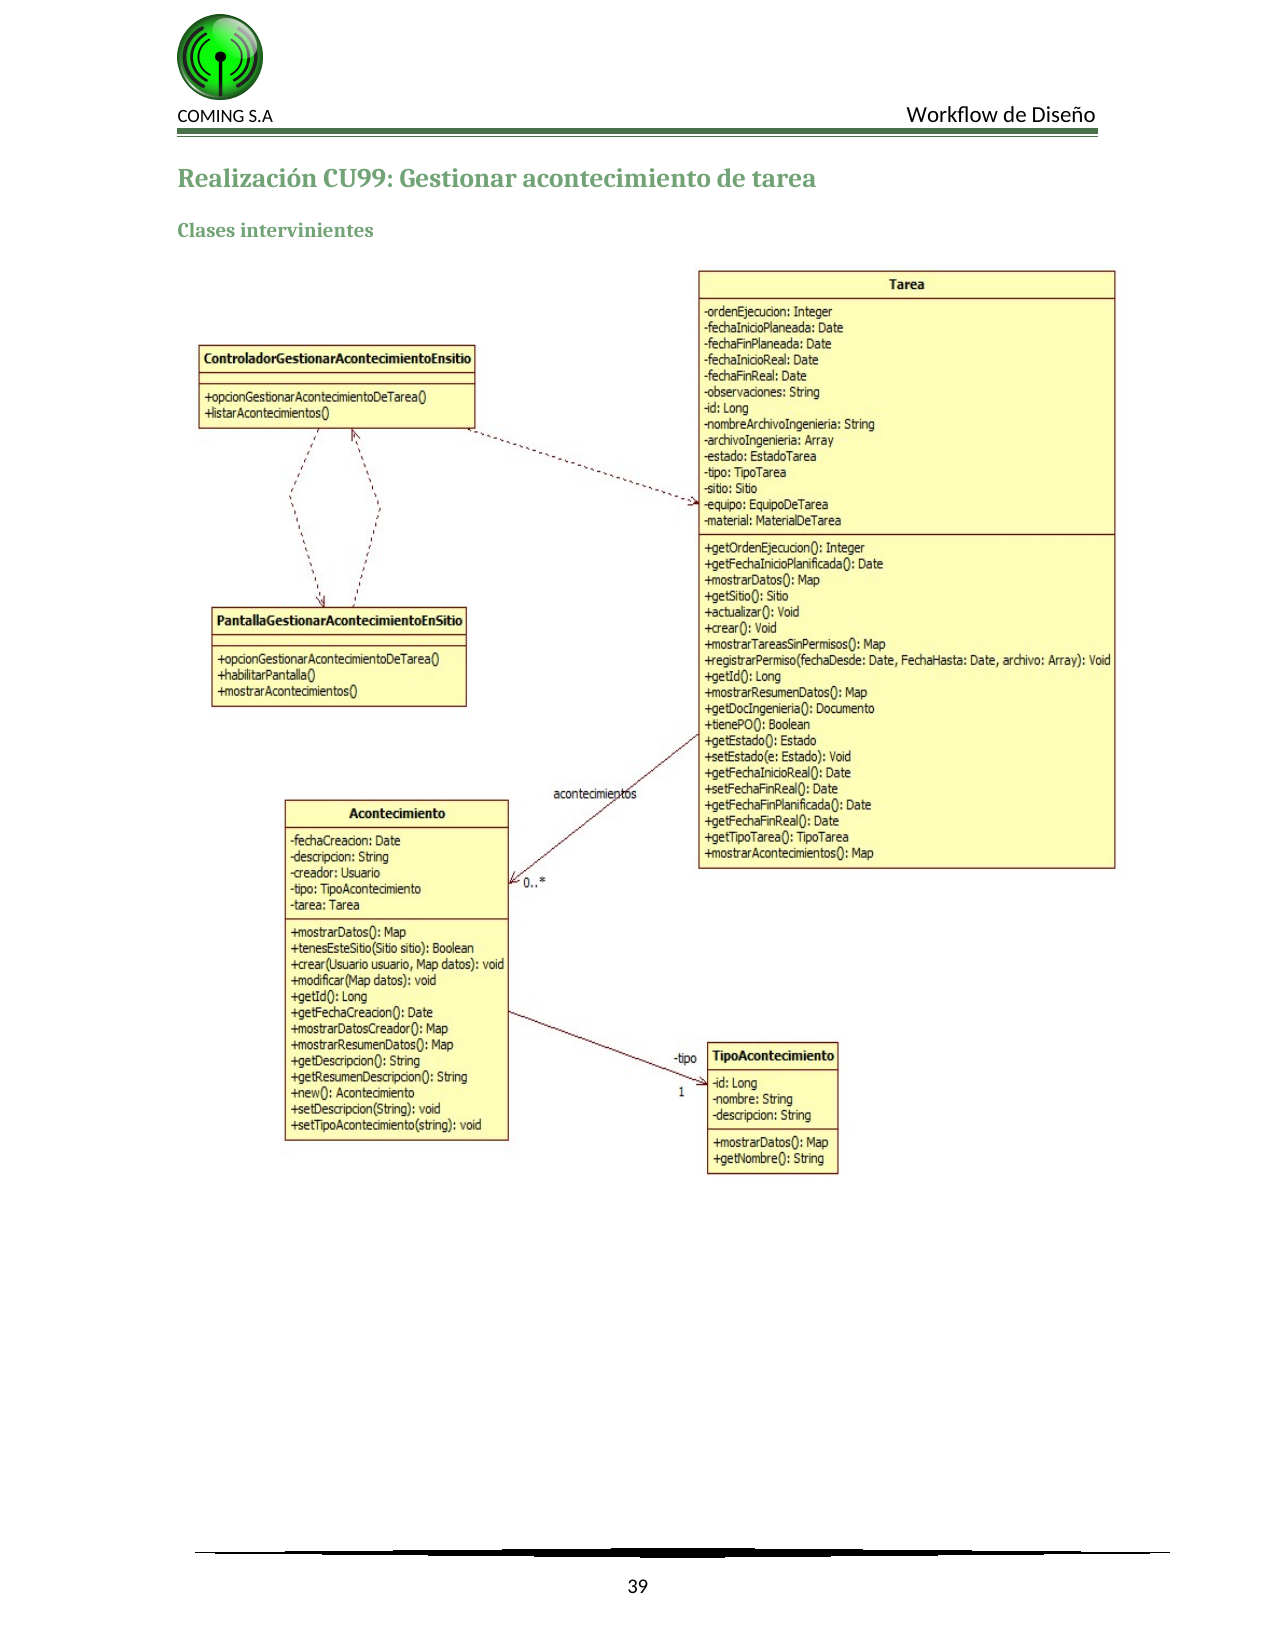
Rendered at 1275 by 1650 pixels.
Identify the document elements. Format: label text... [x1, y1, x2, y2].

picture [177, 14, 263, 100]
subtitle Realización CU99: Gestionar acontecimiento de tarea [177, 163, 1098, 194]
subtitle Clases intervinientes [177, 219, 1098, 243]
picture [177, 246, 1137, 1199]
